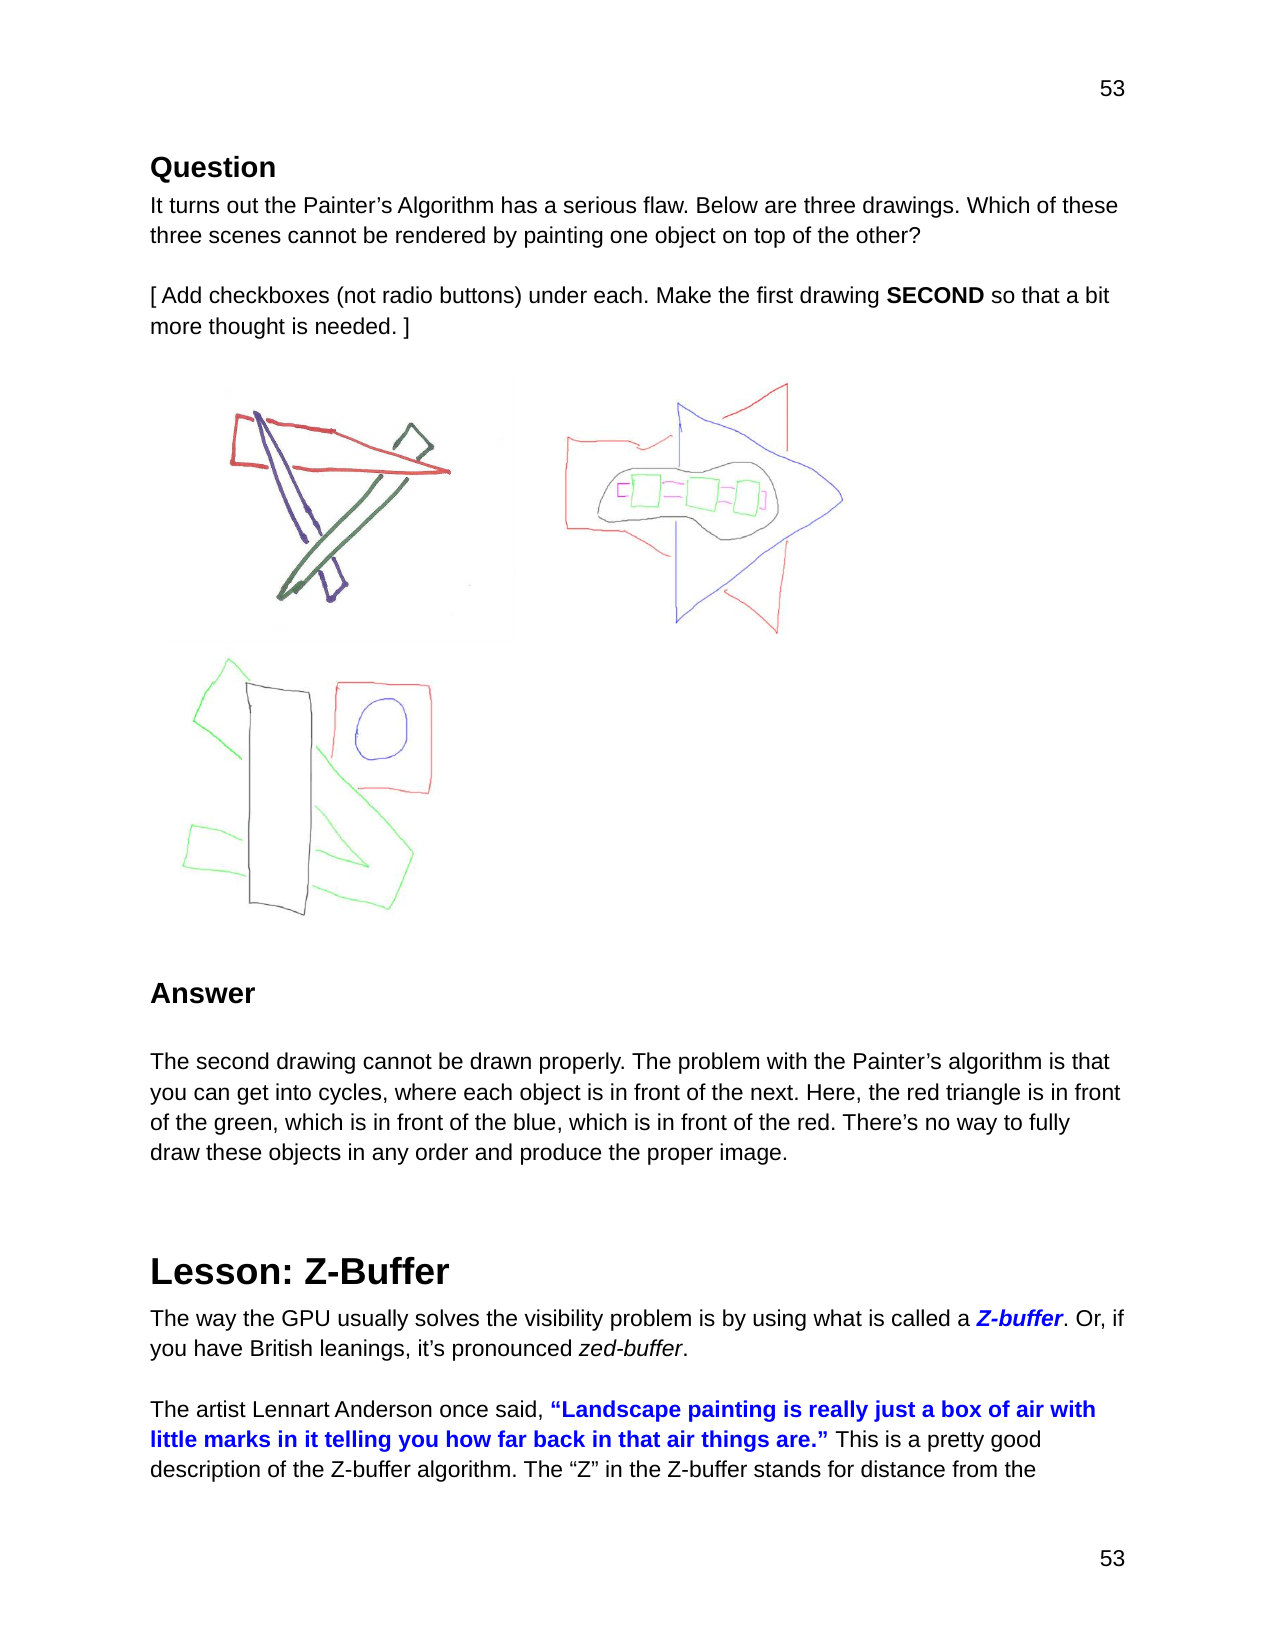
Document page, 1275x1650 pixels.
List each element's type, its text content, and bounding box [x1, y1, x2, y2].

subtitle Lesson: Z-Buffer [150, 1249, 1125, 1292]
text It turns out the Painter’s Algorithm has a serious flaw. Below are three drawings. Which of these three scenes cannot be rendered by painting one object on top of the other? [150, 192, 1125, 248]
subtitle Question [150, 150, 1125, 183]
picture [553, 377, 848, 644]
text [150, 1396, 1125, 1482]
text [ Add checkboxes (not radio buttons) under each. Make the first drawing SECOND so that a bit more thought is needed. ] [150, 282, 1125, 339]
text The way the GPU usually solves the visibility problem is by using what is called a Z-buffer. Or, if you have British leanings, it’s pronounced zed-buffer. [150, 1305, 1125, 1361]
text The second drawing cannot be drawn properly. The problem with the Painter’s algorithm is that you can get into cycles, where each object is in front of the next. Here, the red triangle is in front of the green, which is in front of the blue, which is in front of the red. There’s no way to fully draw these objects in any order and produce the proper image. [150, 1048, 1125, 1165]
subtitle Answer [150, 976, 1125, 1010]
picture [168, 647, 458, 935]
picture [168, 373, 516, 644]
